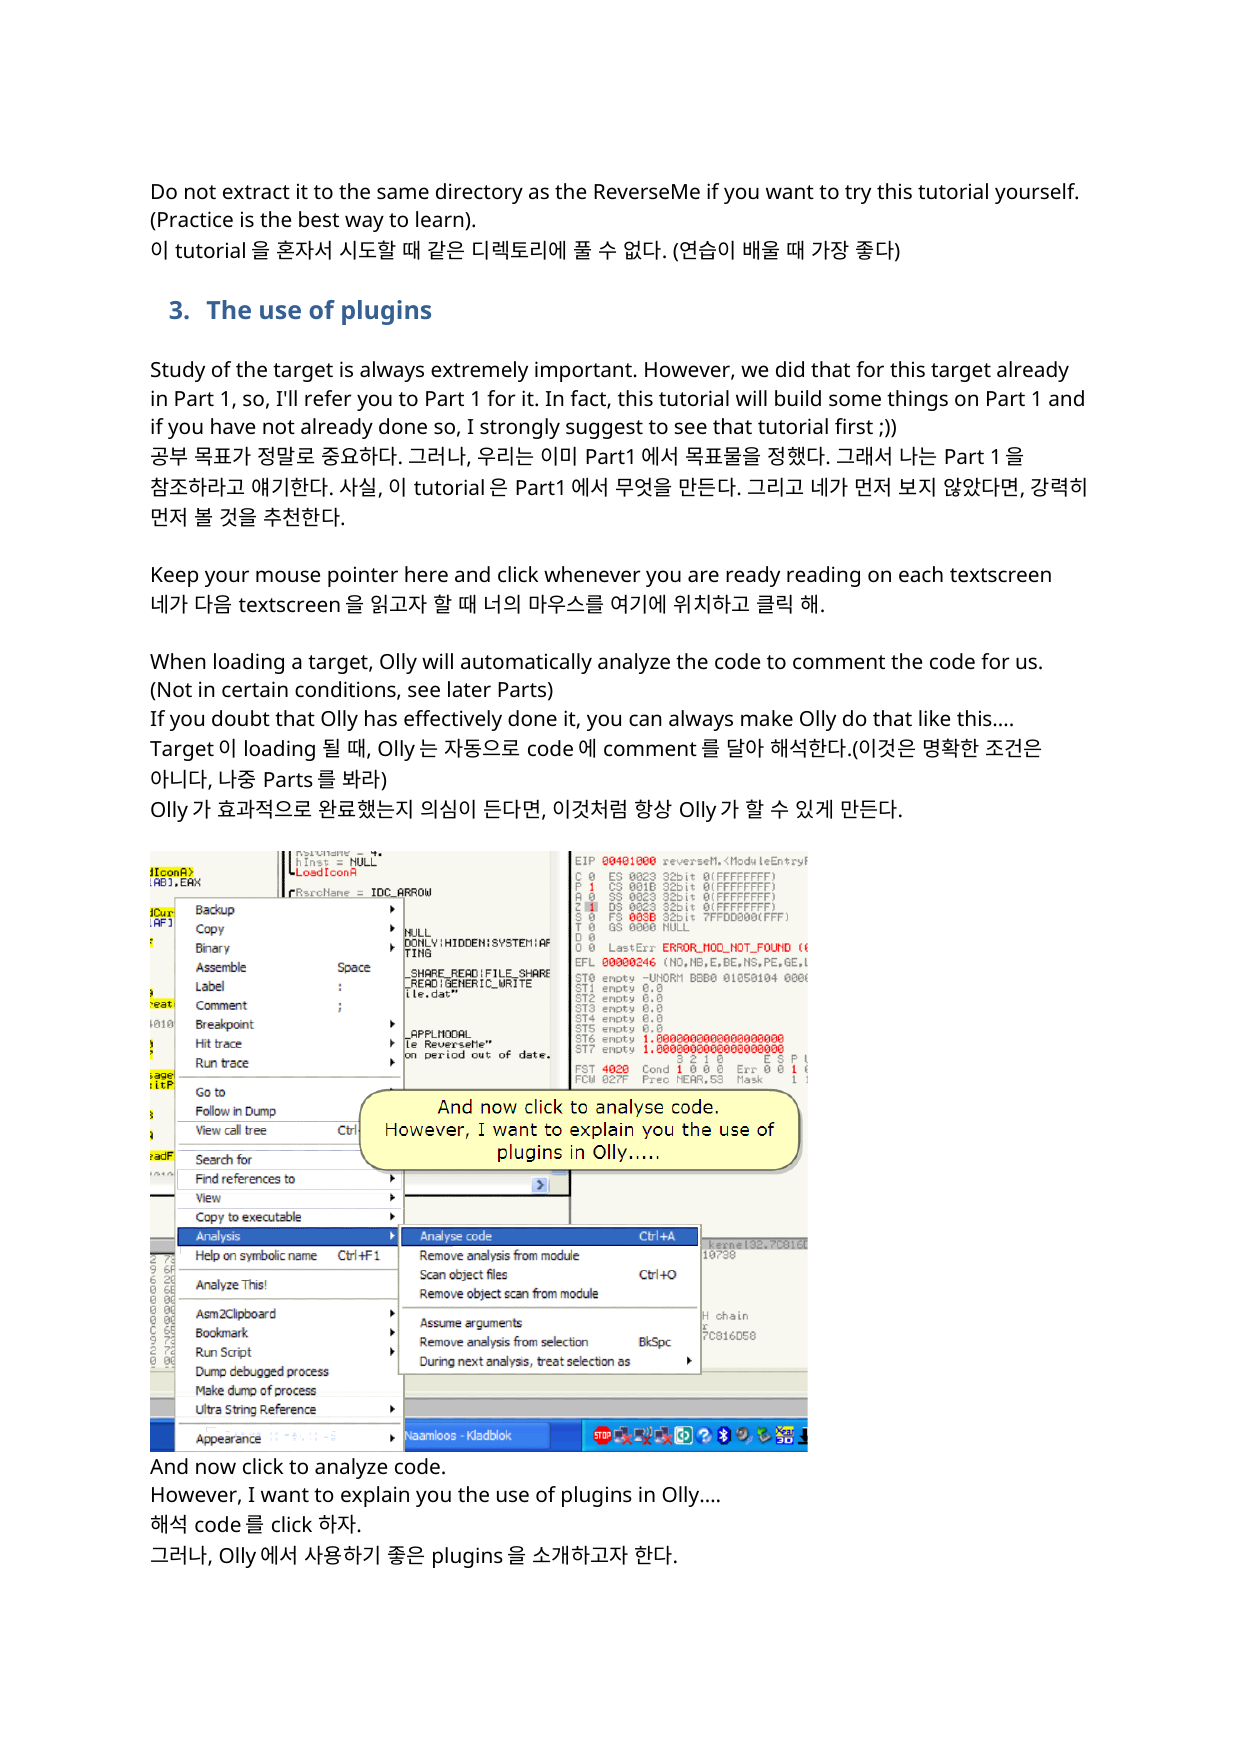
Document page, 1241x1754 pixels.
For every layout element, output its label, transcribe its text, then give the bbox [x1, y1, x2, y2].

text 이 tutorial을 혼자서 시도할 때 같은 디렉토리에 풀 수 없다. (연습이 배울 때 가장 좋다) [150, 234, 1090, 264]
text However, I want to explain you the use of plugins in Olly…. [150, 1480, 1090, 1509]
text 네가 다음 textscreen을 읽고자 할 때 너의 마우스를 여기에 위치하고 클릭 해. [150, 588, 1090, 619]
text 해석 code를 click 하자. [150, 1509, 1090, 1539]
text And now click to analyze code. [150, 1452, 1090, 1480]
text 그러나, Olly에서 사용하기 좋은 plugins을 소개하고자 한다. [150, 1539, 1090, 1569]
list The use of plugins [169, 293, 1090, 327]
text Olly가 효과적으로 완료했는지 의심이 든다면, 이것처럼 항상 Olly가 할 수 있게 만든다. [150, 793, 1090, 823]
text Do not extract it to the same directory as the ReverseMe if you want to try this tutorial yourself. (Practice is the best way to learn). [150, 177, 1090, 234]
text 공부 목표가 정말로 중요하다. 그러나, 우리는 이미 Part1에서 목표물을 정했다. 그래서 나는 Part 1을 참조하라고 얘기한다. 사실, 이 tutorial은 Part1에서 무엇을 만든다. 그리고 네가 먼저 보지 않았다면, 강력히 먼저 볼 것을 추천한다. [150, 441, 1090, 532]
text If you doubt that Olly has effectively done it, you can always make Olly do that like this…. [150, 704, 1090, 732]
text Keep your mouse pointer here and click whenever you are ready reading on each textscreen [150, 560, 1090, 588]
text When loading a target, Olly will automatically analyze the code to comment the code for us. (Not in certain conditions, see later Parts) [150, 647, 1090, 704]
picture [150, 851, 808, 1452]
text Study of the target is always extremely important. However, we did that for this target already in Part 1, so, I'll refer you to Part 1 for it. In fact, this tutorial will build some things on Part 1 and if you have not already done so, I strongly suggest to see that tutorial first ;)) [150, 355, 1090, 441]
text Target이 loading 될 때, Olly는 자동으로 code에 comment를 달아 해석한다.(이것은 명확한 조건은 아니다, 나중 Parts를 봐라) [150, 732, 1090, 793]
